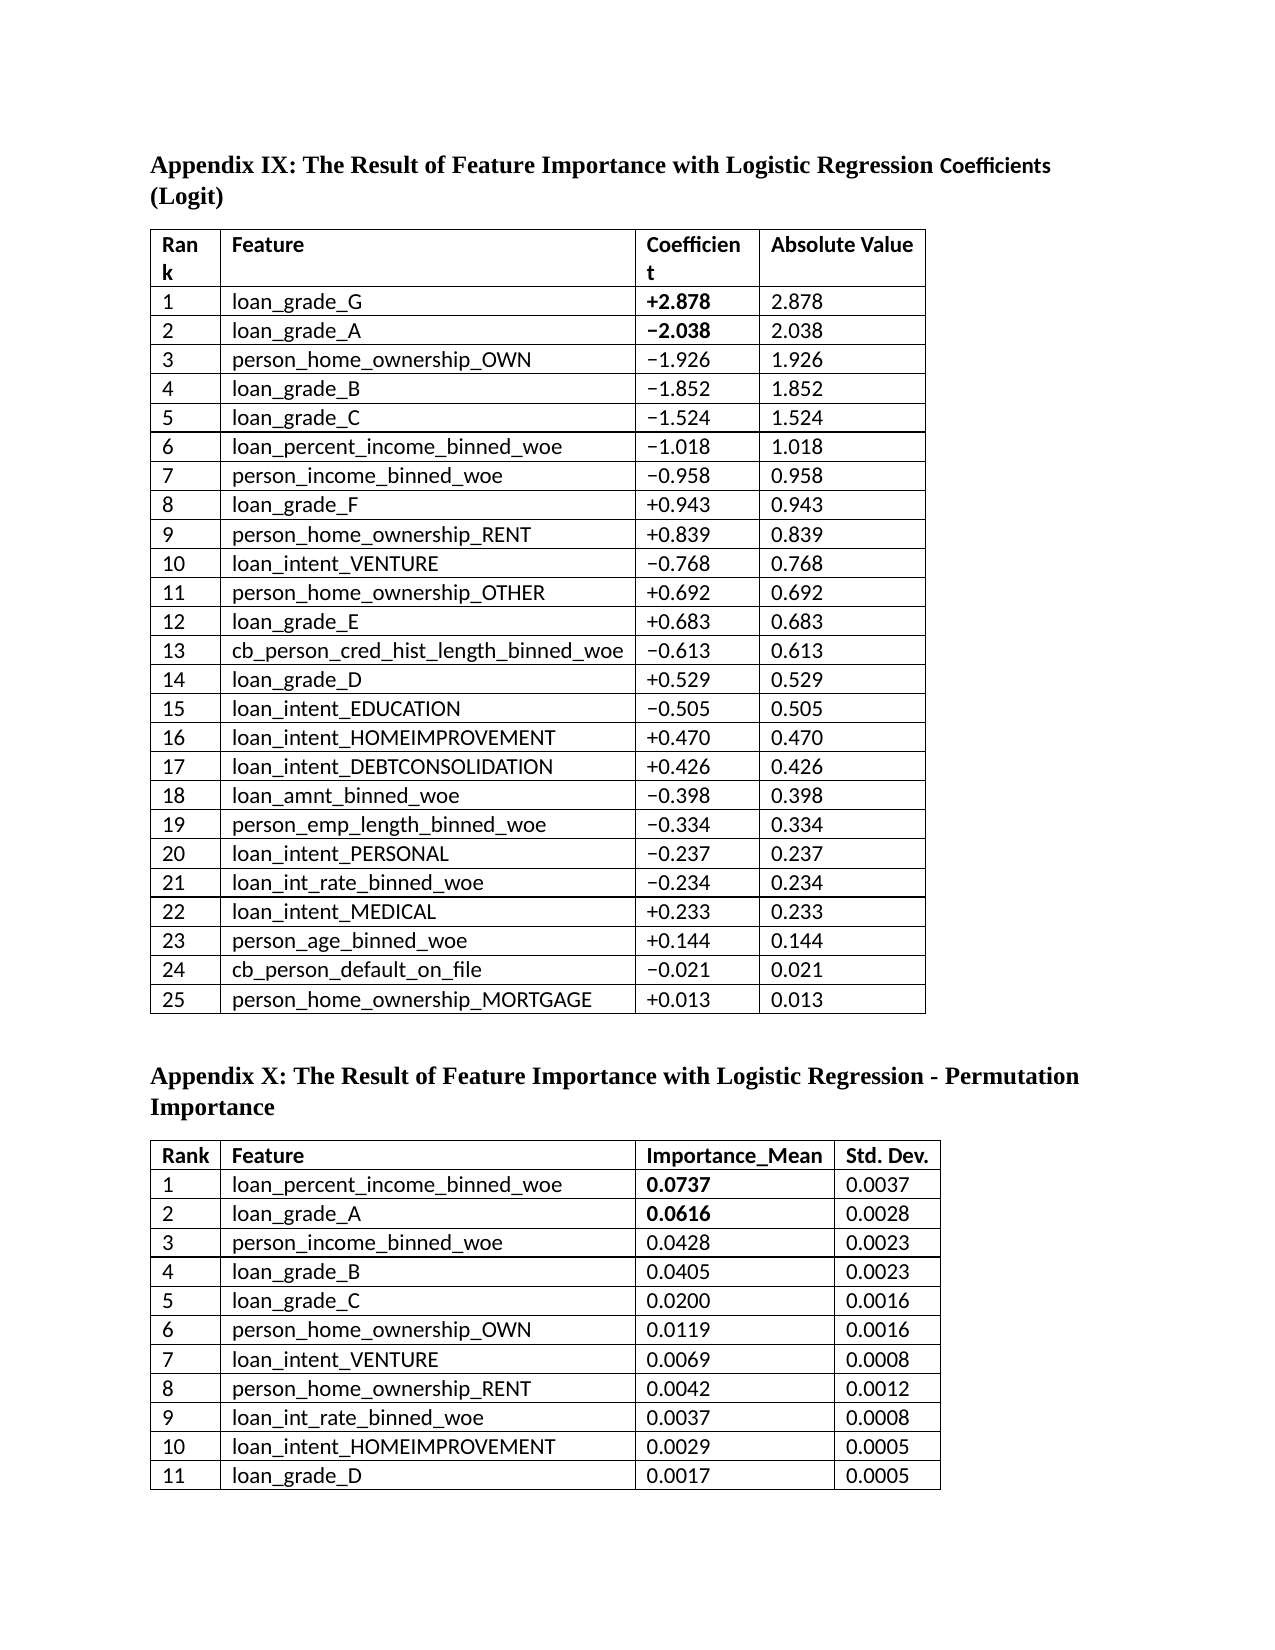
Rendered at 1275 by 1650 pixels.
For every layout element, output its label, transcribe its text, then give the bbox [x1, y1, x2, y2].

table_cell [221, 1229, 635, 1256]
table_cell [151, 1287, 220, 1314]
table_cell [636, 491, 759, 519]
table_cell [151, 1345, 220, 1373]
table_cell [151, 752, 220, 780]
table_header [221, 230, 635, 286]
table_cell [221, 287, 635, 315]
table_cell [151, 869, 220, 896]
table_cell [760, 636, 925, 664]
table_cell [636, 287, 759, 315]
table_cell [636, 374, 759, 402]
text Appendix IX: The Result of Feature Importance with Logistic Regression Coefficients (Logit) [150, 150, 1125, 210]
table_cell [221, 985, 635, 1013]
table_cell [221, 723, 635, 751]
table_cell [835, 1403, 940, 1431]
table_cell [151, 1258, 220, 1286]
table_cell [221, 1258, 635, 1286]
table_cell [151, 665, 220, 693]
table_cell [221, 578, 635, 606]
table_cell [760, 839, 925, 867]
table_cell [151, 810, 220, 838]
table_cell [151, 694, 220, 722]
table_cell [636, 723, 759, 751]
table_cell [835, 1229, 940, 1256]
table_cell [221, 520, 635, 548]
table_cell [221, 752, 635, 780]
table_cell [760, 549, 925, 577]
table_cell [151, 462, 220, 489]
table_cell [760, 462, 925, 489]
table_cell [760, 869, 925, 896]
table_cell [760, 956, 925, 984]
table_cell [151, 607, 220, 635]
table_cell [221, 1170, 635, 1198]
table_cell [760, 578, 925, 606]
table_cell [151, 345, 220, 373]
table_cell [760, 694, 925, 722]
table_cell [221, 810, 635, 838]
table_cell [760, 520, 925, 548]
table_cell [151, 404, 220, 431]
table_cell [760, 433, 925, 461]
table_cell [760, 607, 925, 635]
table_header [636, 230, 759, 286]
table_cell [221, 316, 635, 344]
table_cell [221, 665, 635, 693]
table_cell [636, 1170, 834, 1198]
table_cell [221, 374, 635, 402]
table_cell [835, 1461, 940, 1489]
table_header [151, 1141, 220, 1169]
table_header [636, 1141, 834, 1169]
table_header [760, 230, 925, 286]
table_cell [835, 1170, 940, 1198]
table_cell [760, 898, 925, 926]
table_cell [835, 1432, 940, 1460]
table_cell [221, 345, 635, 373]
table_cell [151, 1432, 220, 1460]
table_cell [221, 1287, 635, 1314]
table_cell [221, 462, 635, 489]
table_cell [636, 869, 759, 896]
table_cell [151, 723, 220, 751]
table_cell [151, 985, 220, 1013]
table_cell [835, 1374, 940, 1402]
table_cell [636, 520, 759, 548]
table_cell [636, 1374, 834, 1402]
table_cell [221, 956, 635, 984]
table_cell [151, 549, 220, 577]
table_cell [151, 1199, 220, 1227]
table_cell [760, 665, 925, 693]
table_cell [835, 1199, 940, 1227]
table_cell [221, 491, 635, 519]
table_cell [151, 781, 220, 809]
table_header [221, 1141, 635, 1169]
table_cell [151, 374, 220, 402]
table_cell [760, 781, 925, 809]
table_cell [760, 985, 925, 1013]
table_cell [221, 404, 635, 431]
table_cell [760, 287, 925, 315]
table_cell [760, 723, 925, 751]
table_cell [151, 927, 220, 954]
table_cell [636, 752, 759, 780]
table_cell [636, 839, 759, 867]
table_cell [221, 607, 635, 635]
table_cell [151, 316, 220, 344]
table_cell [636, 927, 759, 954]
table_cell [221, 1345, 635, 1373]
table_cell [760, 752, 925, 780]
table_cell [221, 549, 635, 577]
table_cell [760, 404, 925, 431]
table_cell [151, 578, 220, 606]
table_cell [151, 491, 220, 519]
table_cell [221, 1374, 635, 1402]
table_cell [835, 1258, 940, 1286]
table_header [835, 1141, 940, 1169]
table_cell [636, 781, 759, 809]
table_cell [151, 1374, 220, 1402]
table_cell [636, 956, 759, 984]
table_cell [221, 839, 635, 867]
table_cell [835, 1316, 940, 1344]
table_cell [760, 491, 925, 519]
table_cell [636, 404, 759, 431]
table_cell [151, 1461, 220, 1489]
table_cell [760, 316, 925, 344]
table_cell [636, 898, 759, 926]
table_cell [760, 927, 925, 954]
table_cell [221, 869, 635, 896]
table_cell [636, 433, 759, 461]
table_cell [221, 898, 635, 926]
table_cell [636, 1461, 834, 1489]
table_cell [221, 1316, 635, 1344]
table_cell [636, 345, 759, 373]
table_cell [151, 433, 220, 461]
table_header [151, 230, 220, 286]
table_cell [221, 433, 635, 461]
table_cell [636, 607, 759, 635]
text Appendix X: The Result of Feature Importance with Logistic Regression - Permutation Importance [150, 1061, 1125, 1121]
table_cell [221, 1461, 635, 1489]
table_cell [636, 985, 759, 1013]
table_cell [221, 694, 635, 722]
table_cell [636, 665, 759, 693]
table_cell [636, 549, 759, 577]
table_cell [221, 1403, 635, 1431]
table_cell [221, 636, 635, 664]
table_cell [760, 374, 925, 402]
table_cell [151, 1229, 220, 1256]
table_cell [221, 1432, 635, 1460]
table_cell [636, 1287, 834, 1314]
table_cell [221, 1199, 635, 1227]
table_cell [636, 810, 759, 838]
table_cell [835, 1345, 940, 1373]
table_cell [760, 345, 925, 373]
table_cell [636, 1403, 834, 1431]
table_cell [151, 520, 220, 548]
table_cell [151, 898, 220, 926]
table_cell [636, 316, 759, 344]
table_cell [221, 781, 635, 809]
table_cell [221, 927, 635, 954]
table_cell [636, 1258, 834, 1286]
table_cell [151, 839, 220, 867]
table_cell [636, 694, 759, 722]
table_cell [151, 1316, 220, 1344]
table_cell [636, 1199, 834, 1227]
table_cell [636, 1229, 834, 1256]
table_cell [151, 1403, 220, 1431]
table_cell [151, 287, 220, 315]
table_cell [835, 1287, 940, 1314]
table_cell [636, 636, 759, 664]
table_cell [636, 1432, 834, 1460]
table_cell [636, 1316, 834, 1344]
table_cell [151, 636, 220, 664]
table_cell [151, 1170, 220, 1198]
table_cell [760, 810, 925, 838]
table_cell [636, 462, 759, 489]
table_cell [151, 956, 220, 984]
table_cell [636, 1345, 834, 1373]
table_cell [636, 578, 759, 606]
